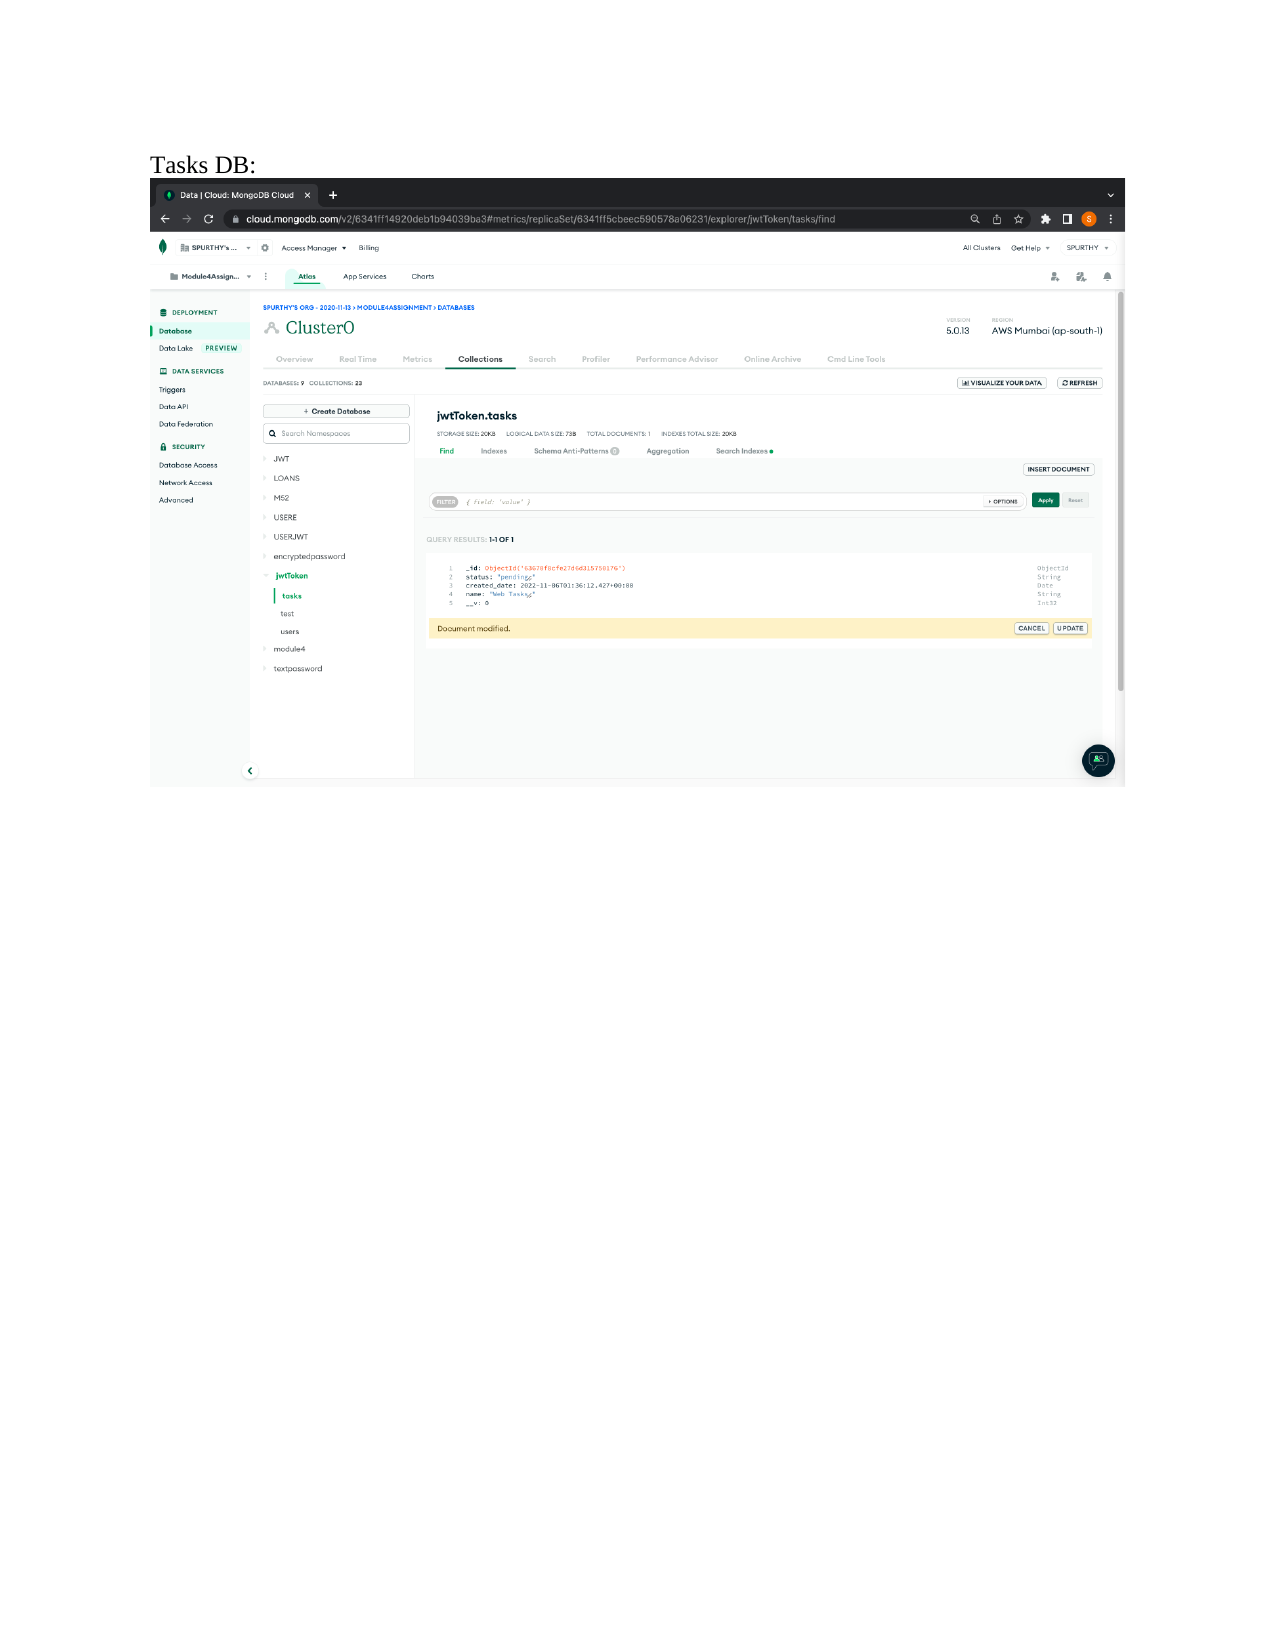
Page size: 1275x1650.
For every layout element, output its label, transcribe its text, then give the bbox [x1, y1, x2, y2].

list Tasks DB: [150, 150, 1125, 178]
picture [150, 178, 1125, 787]
